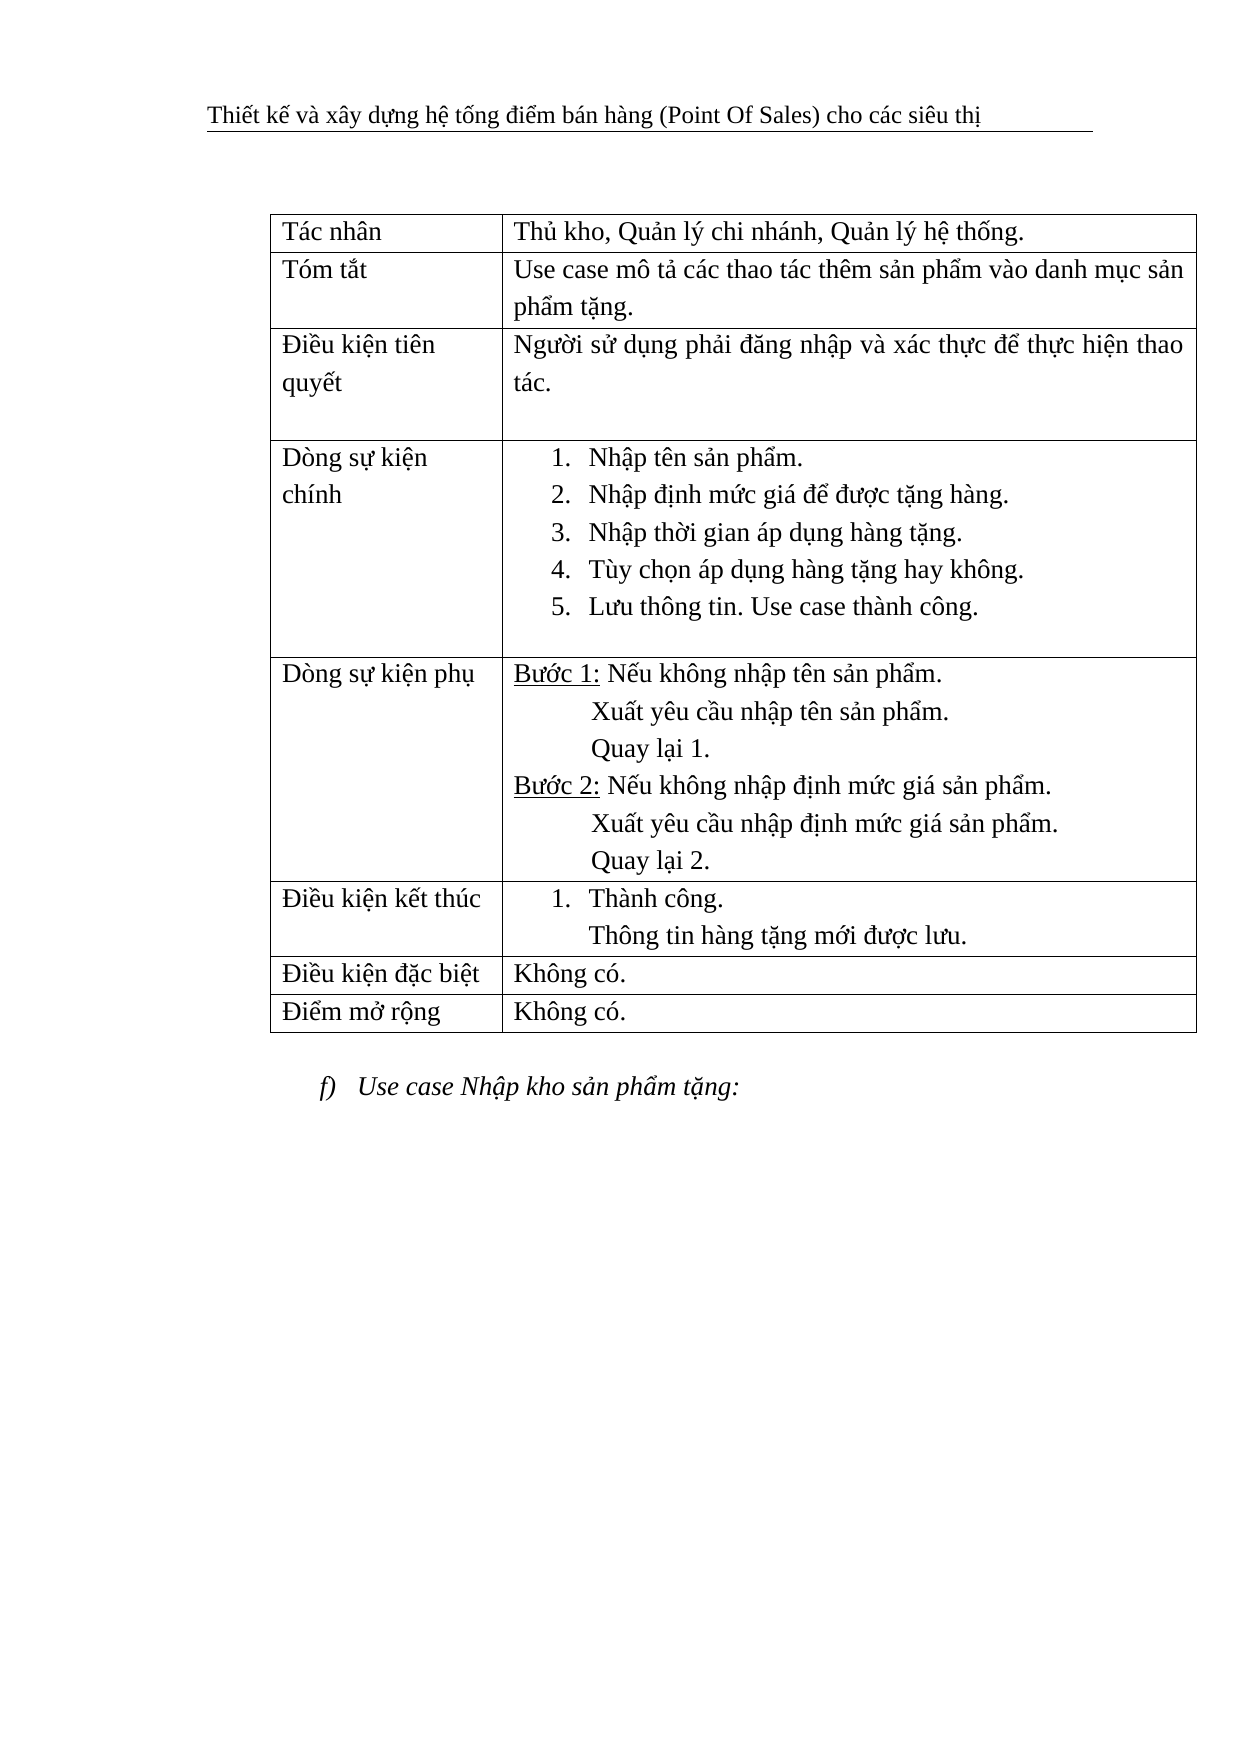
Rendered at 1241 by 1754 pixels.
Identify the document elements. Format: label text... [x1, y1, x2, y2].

table_cell Bước 1: Nếu không nhập tên sản phẩm. Xuất yêu cầu nhập tên sản phẩm. Quay lại 1. Bước 2: Nếu không nhập định mức giá sản phẩm. Xuất yêu cầu nhập định mức giá sản phẩm. Quay lại 2. [503, 658, 1196, 881]
table_header Tác nhân [271, 215, 502, 252]
table_cell Điều kiện đặc biệt [271, 957, 502, 994]
table_cell Không có. [503, 957, 1196, 994]
table_cell Điểm mở rộng [271, 995, 502, 1032]
table_cell Không có. [503, 995, 1196, 1032]
table_cell Dòng sự kiện phụ [271, 658, 502, 881]
table_cell Use case mô tả các thao tác thêm sản phẩm vào danh mục sản phẩm tặng. [503, 253, 1196, 327]
table_cell Điều kiện tiên quyết [271, 329, 502, 440]
table_cell Người sử dụng phải đăng nhập và xác thực để thực hiện thao tác. [503, 329, 1196, 440]
list Use case Nhập kho sản phẩm tặng: [319, 1070, 1093, 1101]
table_cell Tóm tắt [271, 253, 502, 327]
table_header Thủ kho, Quản lý chi nhánh, Quản lý hệ thống. [503, 215, 1196, 252]
table_cell Điều kiện kết thúc [271, 882, 502, 956]
table_cell Dòng sự kiện chính [271, 441, 502, 657]
table_cell Nhập tên sản phẩm. Nhập định mức giá để được tặng hàng. Nhập thời gian áp dụng hàng tặng. Tùy chọn áp dụng hàng tặng hay không. Lưu thông tin. Use case thành công. [503, 441, 1196, 657]
table_cell Thành công. Thông tin hàng tặng mới được lưu. [503, 882, 1196, 956]
